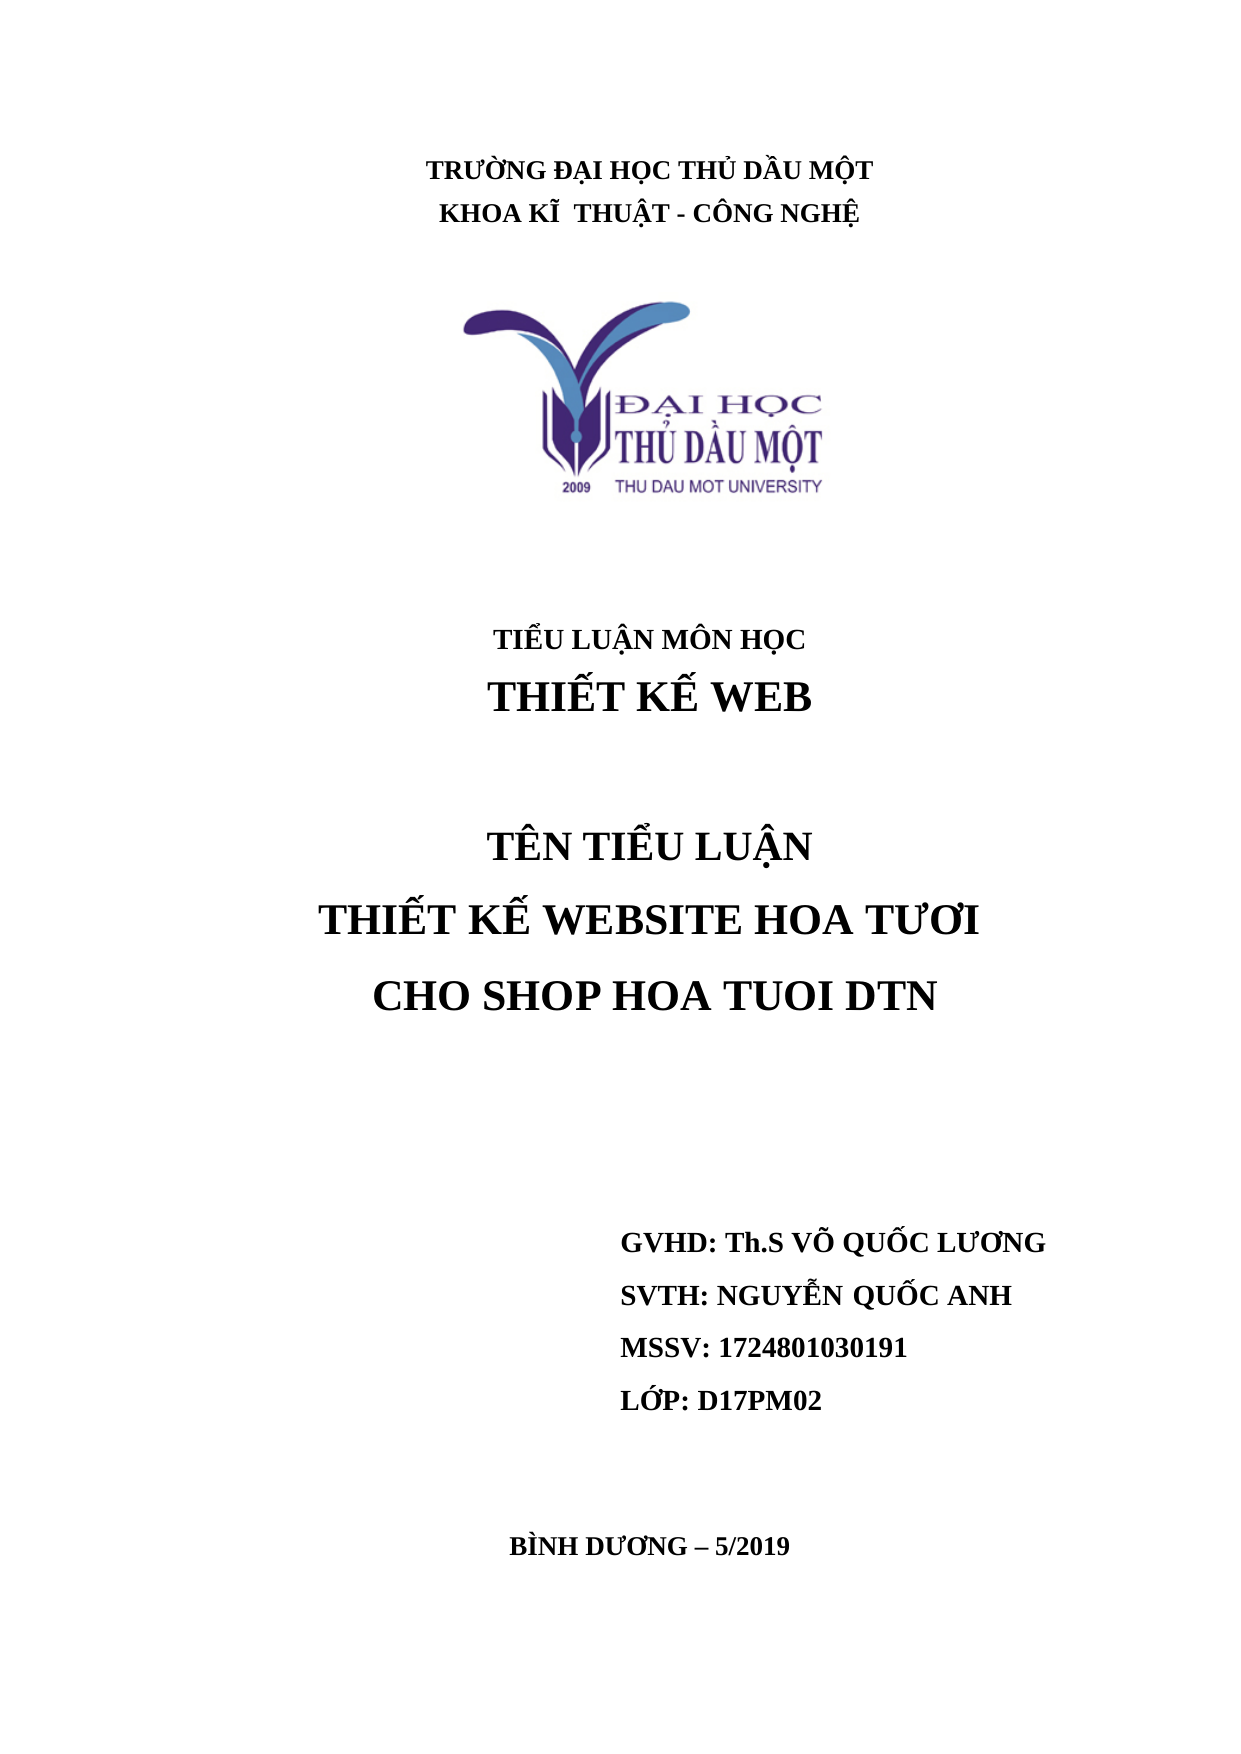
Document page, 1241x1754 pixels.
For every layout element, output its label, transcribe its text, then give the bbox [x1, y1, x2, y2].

text LỚP: D17PM02 [177, 1383, 1122, 1417]
text TRƯỜNG ĐẠI HỌC THỦ DẦU MỘT [177, 154, 1122, 185]
text THIẾT KẾ WEB [177, 671, 1122, 721]
text TÊN TIỂU LUẬN [177, 822, 1122, 870]
text SVTH: NGUYỄN QUỐC ANH [177, 1278, 1122, 1311]
text THIẾT KẾ WEBSITE HOA TƯƠI [177, 894, 1122, 944]
text GVHD: Th.S VÕ QUỐC LƯƠNG [177, 1225, 1122, 1258]
picture [460, 292, 840, 530]
text CHO SHOP HOA TUOI DTN [177, 969, 1122, 1019]
text MSSV: 1724801030191 [177, 1331, 1122, 1364]
text TIỂU LUẬN MÔN HỌC [177, 622, 1122, 656]
text BÌNH DƯƠNG – 5/2019 [177, 1530, 1122, 1561]
text KHOA KĨ THUẬT - CÔNG NGHỆ [177, 197, 1122, 229]
